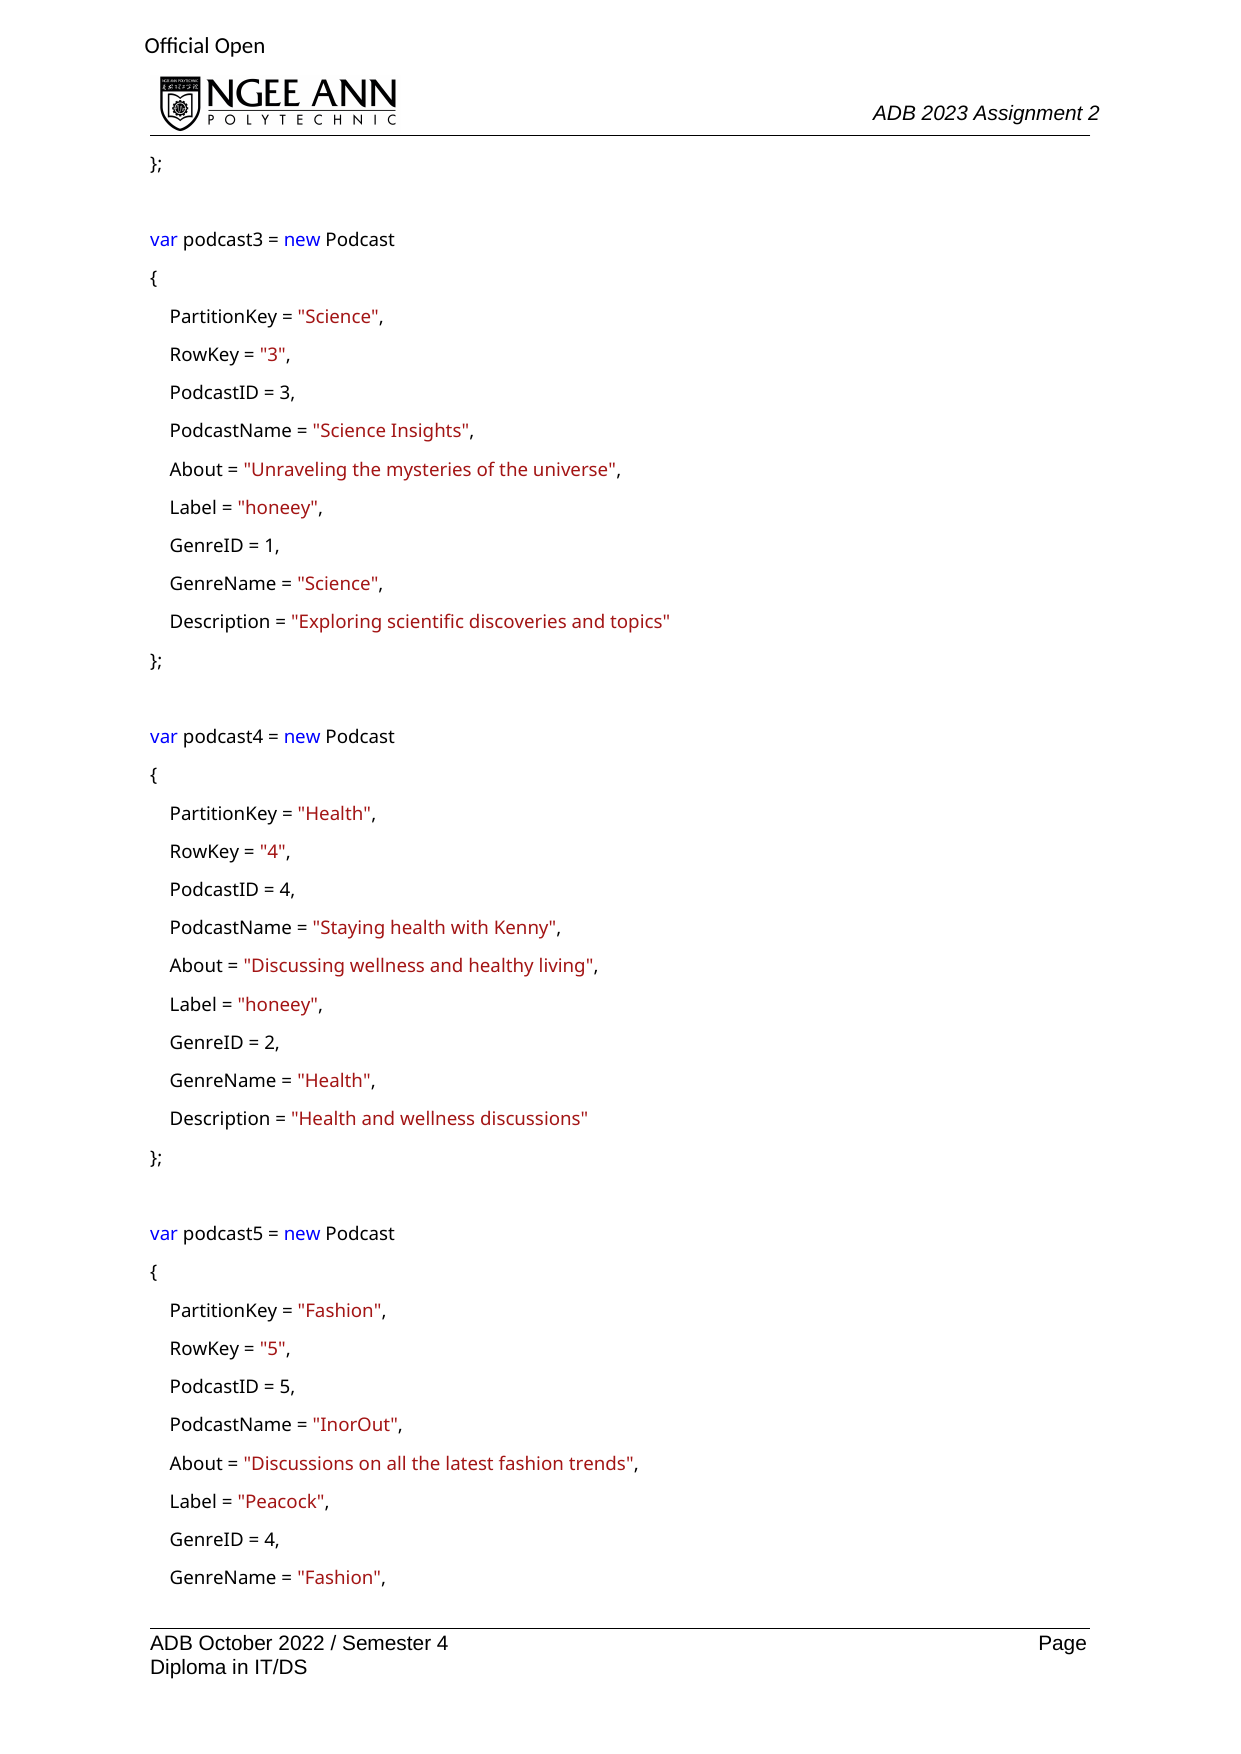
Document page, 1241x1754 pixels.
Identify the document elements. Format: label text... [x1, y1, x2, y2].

text Label = "honeey", [150, 494, 1090, 519]
text RowKey = "3", [150, 341, 1090, 367]
text var podcast3 = new Podcast [150, 226, 1090, 252]
text PartitionKey = "Health", [150, 800, 1090, 825]
text { [150, 265, 1090, 290]
text var podcast5 = new Podcast [150, 1220, 1090, 1246]
text GenreID = 2, [150, 1029, 1090, 1055]
text PodcastID = 4, [150, 876, 1090, 902]
text PodcastID = 3, [150, 379, 1090, 405]
picture [150, 75, 402, 133]
text Description = "Health and wellness discussions" [150, 1106, 1090, 1131]
text GenreName = "Fashion", [150, 1564, 1090, 1590]
text Label = "Peacock", [150, 1488, 1090, 1513]
text PodcastID = 5, [150, 1373, 1090, 1399]
text GenreName = "Science", [150, 571, 1090, 596]
text PodcastName = "Science Insights", [150, 418, 1090, 443]
text GenreID = 4, [150, 1526, 1090, 1552]
text About = "Unraveling the mysteries of the universe", [150, 456, 1090, 481]
text }; [150, 150, 1090, 176]
text About = "Discussing wellness and healthy living", [150, 953, 1090, 978]
text { [150, 762, 1090, 787]
text Label = "honeey", [150, 991, 1090, 1017]
text PodcastName = "Staying health with Kenny", [150, 914, 1090, 940]
text Description = "Exploring scientific discoveries and topics" [150, 609, 1090, 634]
text About = "Discussions on all the latest fashion trends", [150, 1450, 1090, 1475]
text PodcastName = "InorOut", [150, 1412, 1090, 1437]
text var podcast4 = new Podcast [150, 723, 1090, 749]
text PartitionKey = "Science", [150, 303, 1090, 328]
text PartitionKey = "Fashion", [150, 1297, 1090, 1322]
text RowKey = "5", [150, 1335, 1090, 1361]
text }; [150, 1144, 1090, 1169]
text }; [150, 647, 1090, 672]
text GenreName = "Health", [150, 1067, 1090, 1093]
text RowKey = "4", [150, 838, 1090, 864]
text GenreID = 1, [150, 532, 1090, 558]
text { [150, 1259, 1090, 1284]
